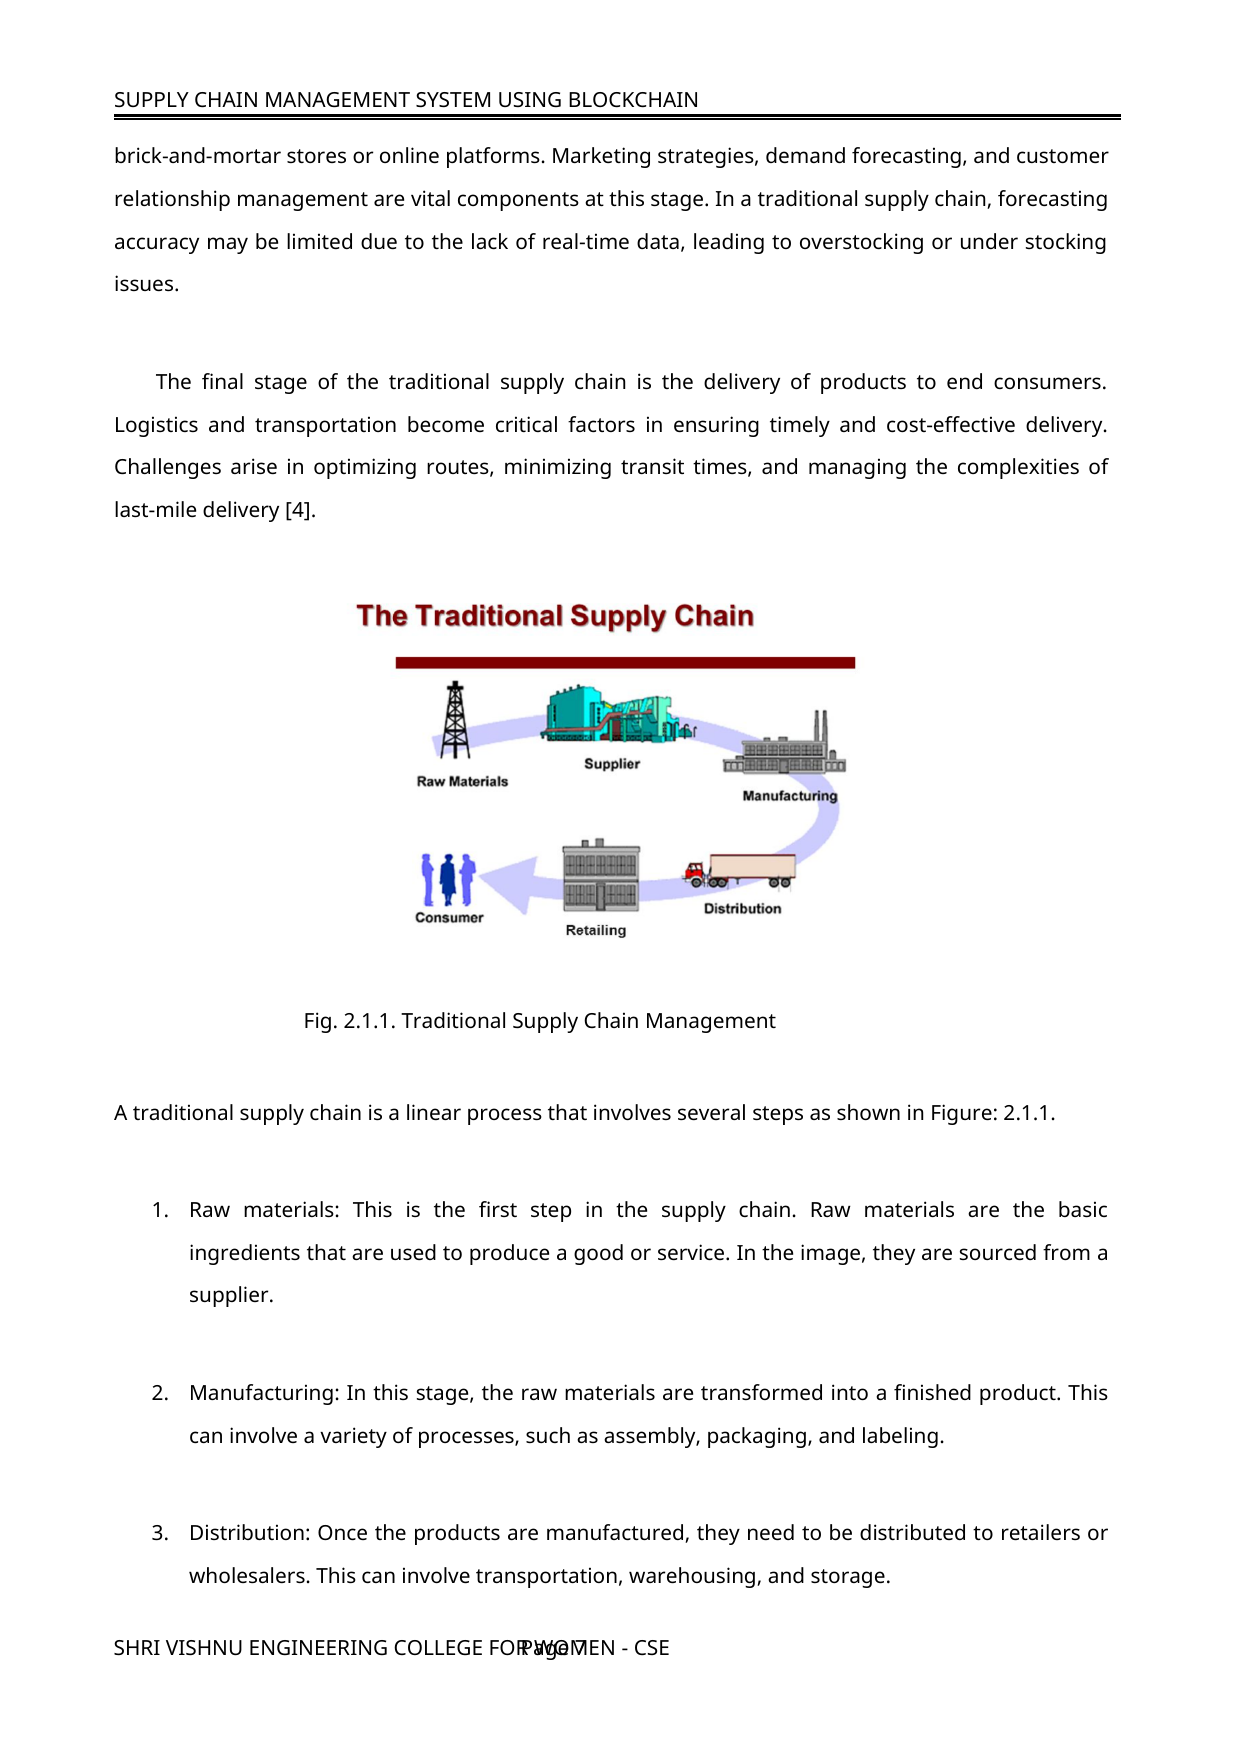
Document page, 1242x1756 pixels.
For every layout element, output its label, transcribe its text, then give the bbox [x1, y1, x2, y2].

list Distribution: Once the products are manufactured, they need to be distributed to retailers or wholesalers. This can involve transportation, warehousing, and storage. [151, 1518, 1110, 1589]
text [114, 142, 1110, 298]
list Raw materials: This is the first step in the supply chain. Raw materials are the basic ingredients that are used to produce a good or service. In the image, they are sourced from a supplier. [151, 1195, 1110, 1309]
text The final stage of the traditional supply chain is the delivery of products to end consumers. Logistics and transportation become critical factors in ensuring timely and cost-effective delivery. Challenges arise in optimizing routes, minimizing transit times, and managing the complexities of last-mile delivery [4]. [114, 367, 1110, 523]
text Fig. 2.1.1. Traditional Supply Chain Management [114, 1006, 1121, 1034]
text A traditional supply chain is a linear process that involves several steps as shown in Figure: 2.1.1. [114, 1098, 1110, 1126]
list Manufacturing: In this stage, the raw materials are transformed into a finished product. This can involve a variety of processes, such as assembly, packaging, and labeling. [151, 1378, 1110, 1449]
picture [336, 586, 899, 949]
